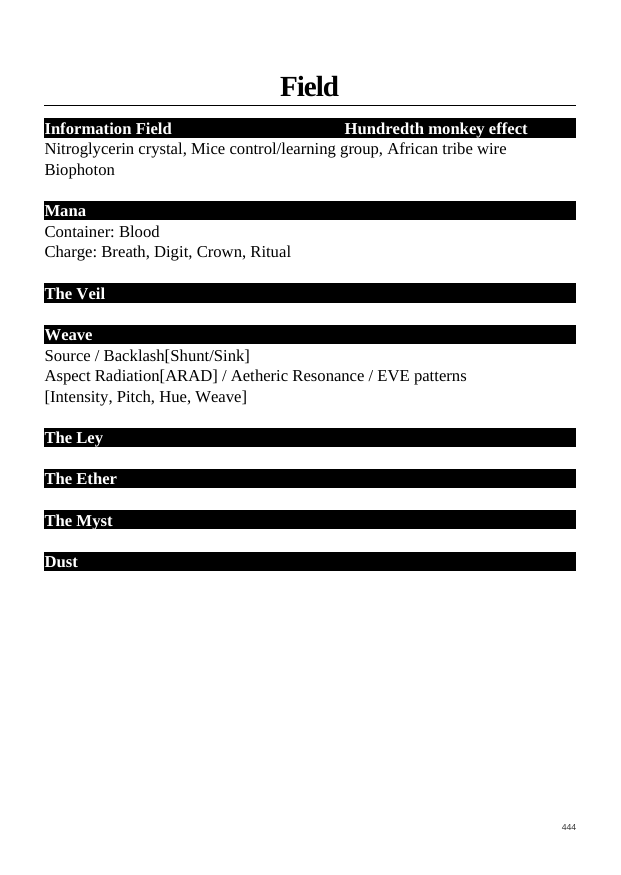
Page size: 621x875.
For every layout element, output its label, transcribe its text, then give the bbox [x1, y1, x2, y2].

text Source / Backlash[Shunt/Sink] [44, 345, 576, 364]
subtitle The Ether [44, 469, 576, 488]
subtitle The Ley [44, 428, 576, 447]
subtitle Dust [44, 552, 576, 571]
subtitle Information Field Hundredth monkey effect [44, 118, 576, 138]
subtitle Weave [44, 325, 576, 344]
text Nitroglycerin crystal, Mice control/learning group, African tribe wire [44, 139, 576, 158]
subtitle Mana [44, 201, 576, 220]
text [Intensity, Pitch, Hue, Weave] [44, 387, 576, 406]
text Container: Blood [44, 222, 576, 241]
subtitle The Veil [44, 283, 576, 303]
subtitle Field [44, 69, 576, 105]
subtitle The Myst [44, 510, 576, 529]
text Aspect Radiation[ARAD] / Aetheric Resonance / EVE patterns [44, 366, 576, 385]
text Biophoton [44, 160, 576, 179]
text Charge: Breath, Digit, Crown, Ritual [44, 242, 576, 261]
